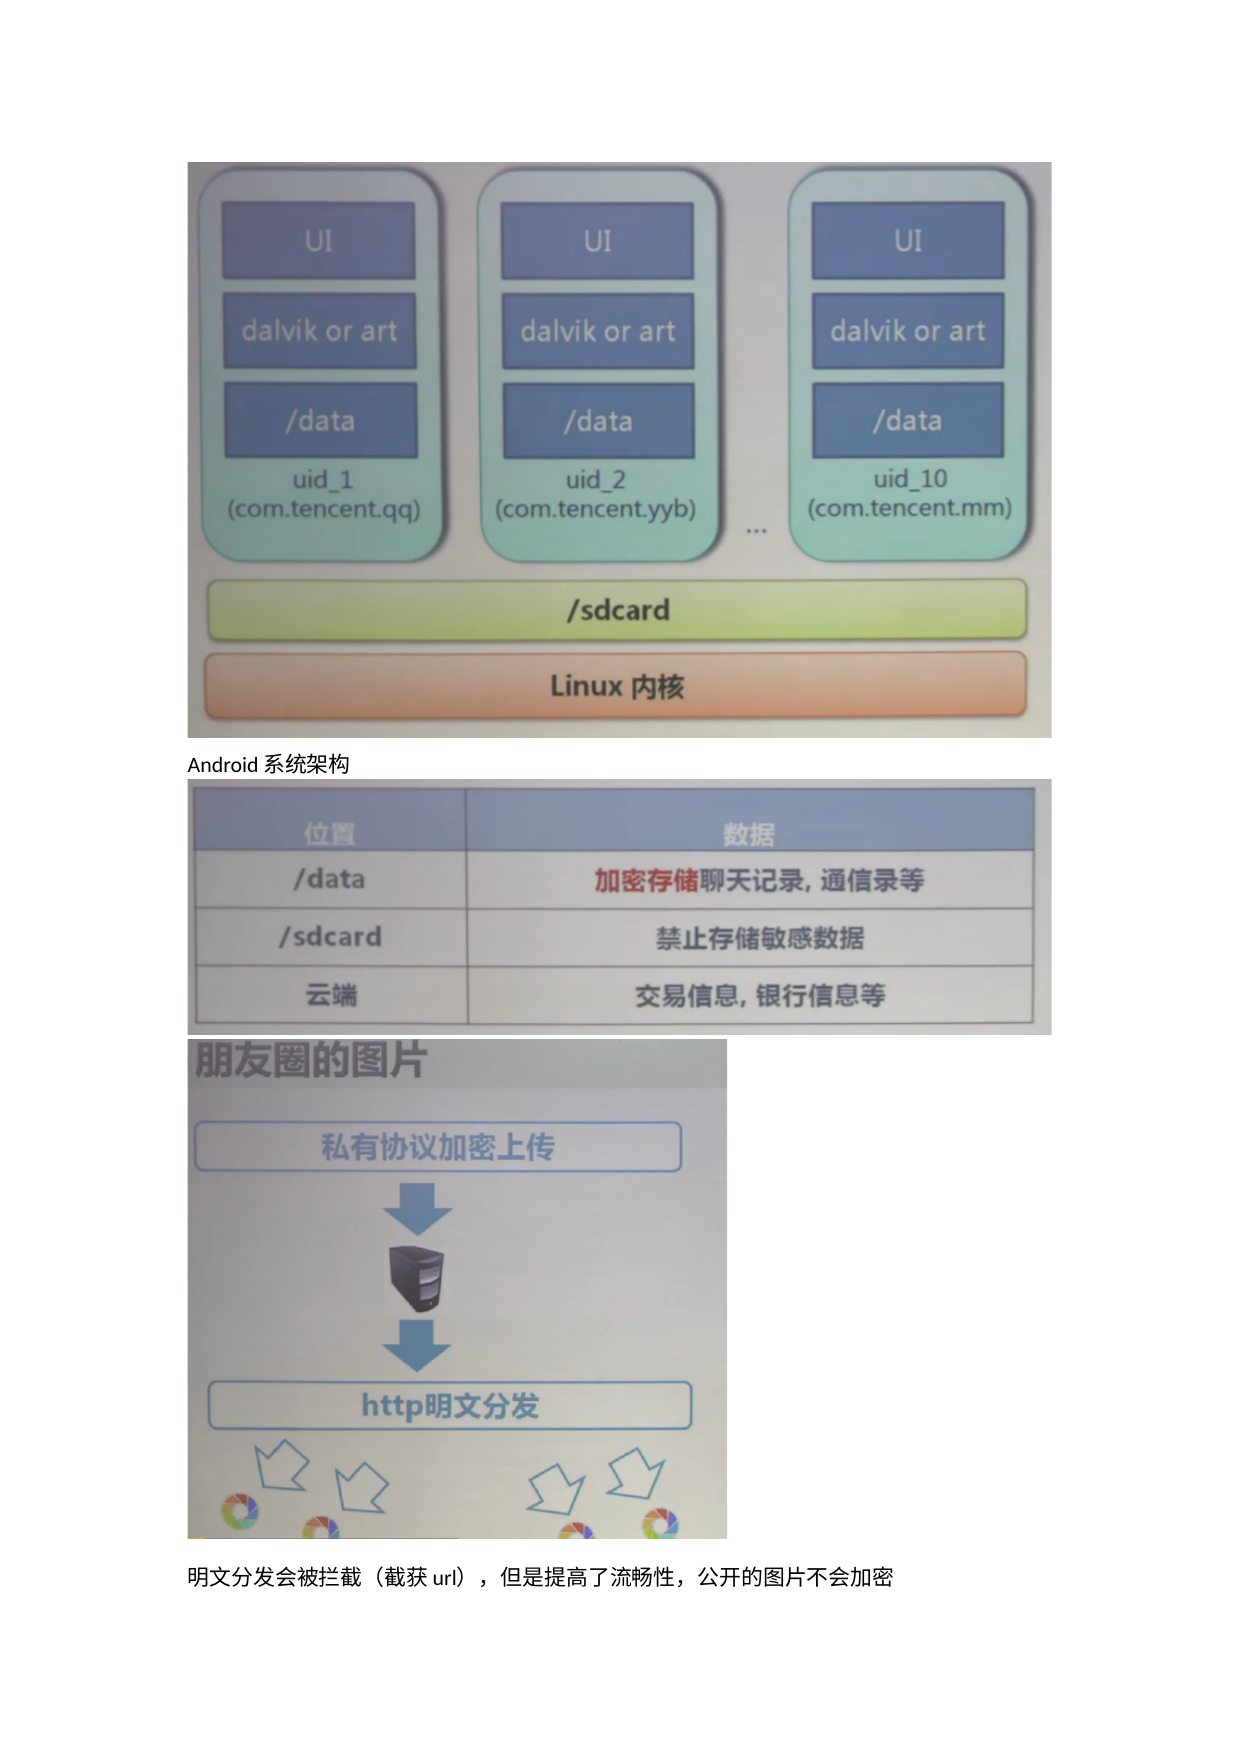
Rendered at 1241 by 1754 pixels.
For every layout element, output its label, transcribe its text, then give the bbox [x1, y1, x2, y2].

picture [187, 162, 1052, 738]
text 明文分发会被拦截（截获url），但是提高了流畅性，公开的图片不会加密 [187, 1559, 1053, 1592]
picture [187, 779, 1052, 1035]
picture [187, 1039, 728, 1539]
text Android系统架构 [187, 747, 1053, 779]
